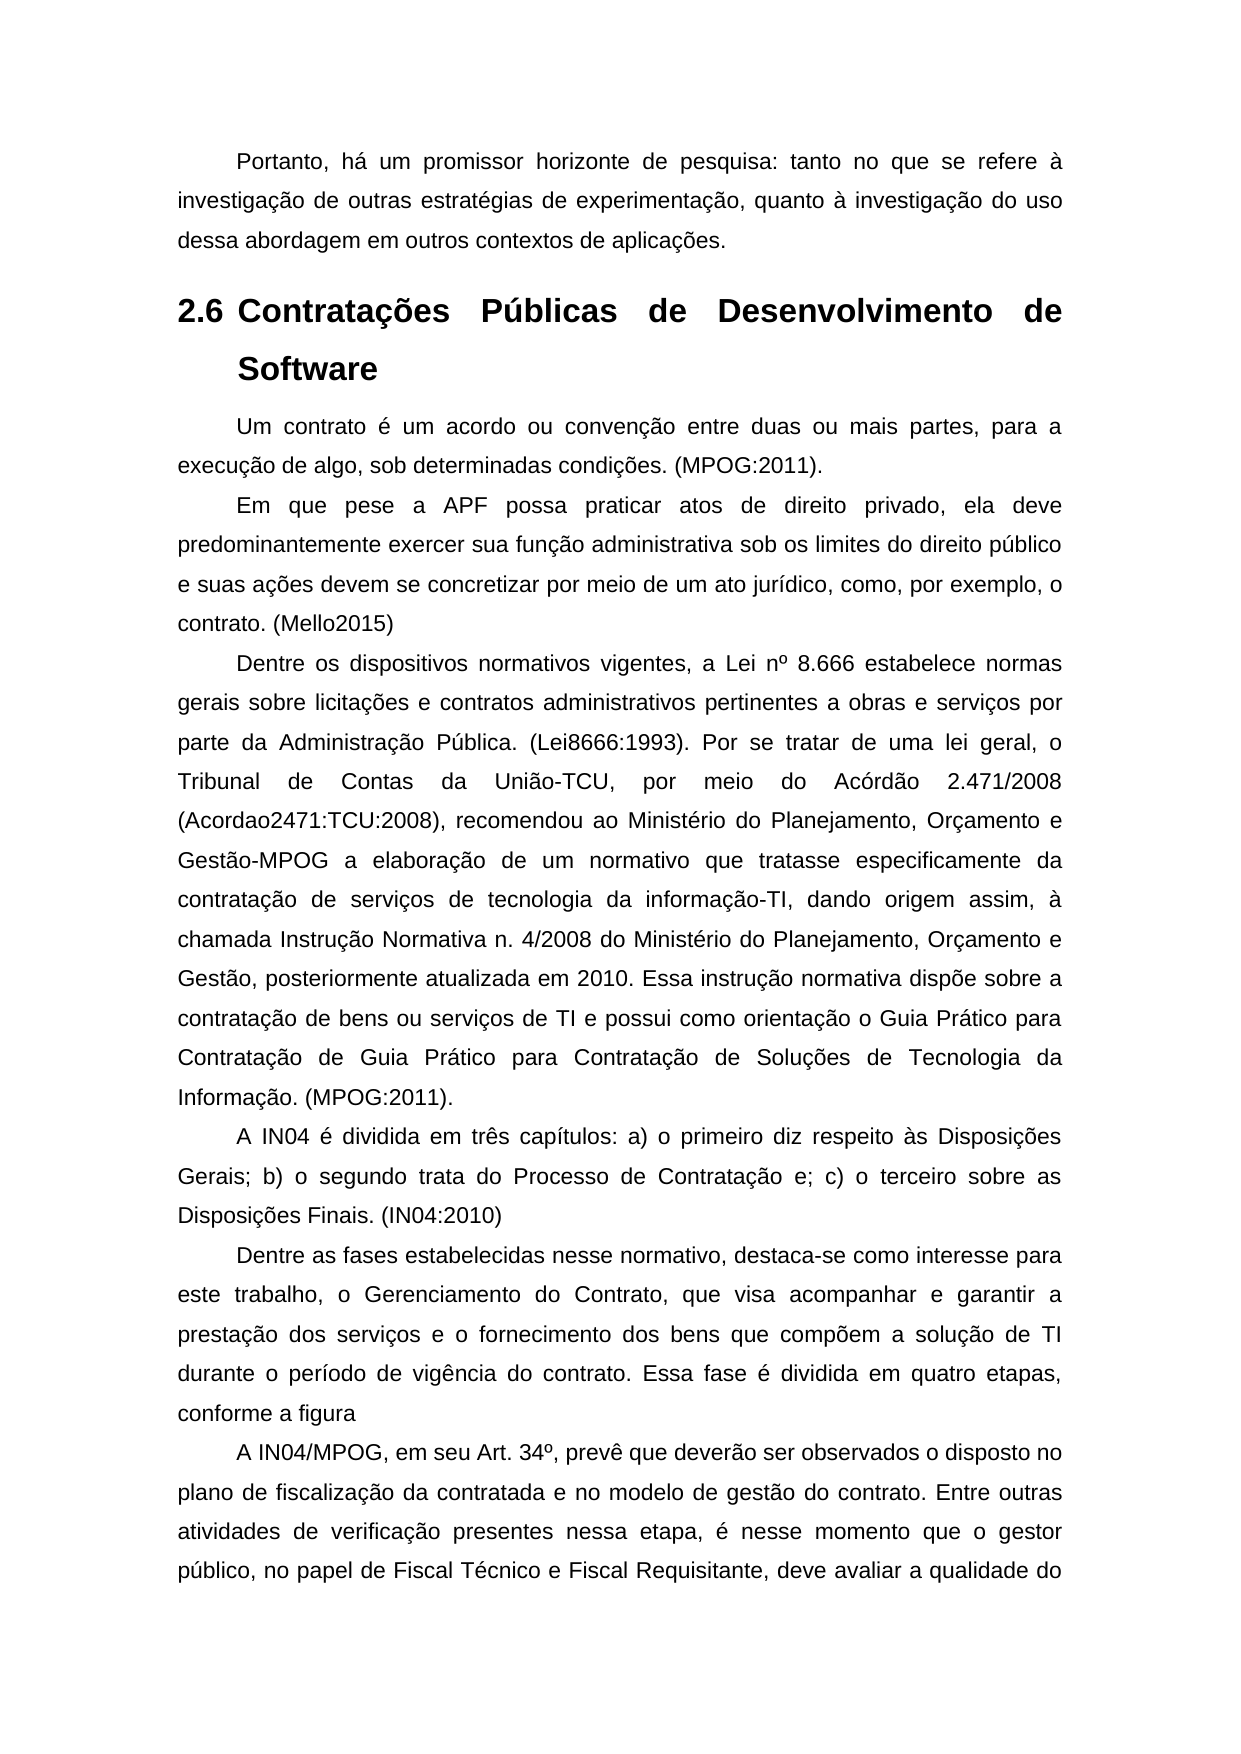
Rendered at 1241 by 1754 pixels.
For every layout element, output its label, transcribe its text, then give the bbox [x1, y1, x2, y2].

text Portanto, há um promissor horizonte de pesquisa: tanto no que se refere à investigação de outras estratégias de experimentação, quanto à investigação do uso dessa abordagem em outros contextos de aplicações. [177, 148, 1063, 253]
text Um contrato é um acordo ou convenção entre duas ou mais partes, para a execução de algo, sob determinadas condições. (MPOG:2011). [177, 413, 1063, 478]
text A IN04 é dividida em três capítulos: a) o primeiro diz respeito às Disposições Gerais; b) o segundo trata do Processo de Contratação e; c) o terceiro sobre as Disposições Finais. (IN04:2010) [177, 1123, 1063, 1228]
text Em que pese a APF possa praticar atos de direito privado, ela deve predominantemente exercer sua função administrativa sob os limites do direito público e suas ações devem se concretizar por meio de um ato jurídico, como, por exemplo, o contrato. (Mello2015) [177, 492, 1063, 636]
text Dentre os dispositivos normativos vigentes, a Lei nº 8.666 estabelece normas gerais sobre licitações e contratos administrativos pertinentes a obras e serviços por parte da Administração Pública. (Lei8666:1993). Por se tratar de uma lei geral, o Tribunal de Contas da União-TCU, por meio do Acórdão 2.471/2008 (Acordao2471:TCU:2008), recomendou ao Ministério do Planejamento, Orçamento e Gestão-MPOG a elaboração de um normativo que tratasse especificamente da contratação de serviços de tecnologia da informação-TI, dando origem assim, à chamada Instrução Normativa n. 4/2008 do Ministério do Planejamento, Orçamento e Gestão, posteriormente atualizada em 2010. Essa instrução normativa dispõe sobre a contratação de bens ou serviços de TI e possui como orientação o Guia Prático para Contratação de Guia Prático para Contratação de Soluções de Tecnologia da Informação. (MPOG:2011). [177, 649, 1063, 1110]
text Dentre as fases estabelecidas nesse normativo, destaca-se como interesse para este trabalho, o Gerenciamento do Contrato, que visa acompanhar e garantir a prestação dos serviços e o fornecimento dos bens que compõem a solução de TI durante o período de vigência do contrato. Essa fase é dividida em quatro etapas, conforme a figura [177, 1242, 1063, 1426]
subtitle Contratações Públicas de Desenvolvimento de Software [177, 291, 1063, 387]
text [177, 1439, 1063, 1584]
